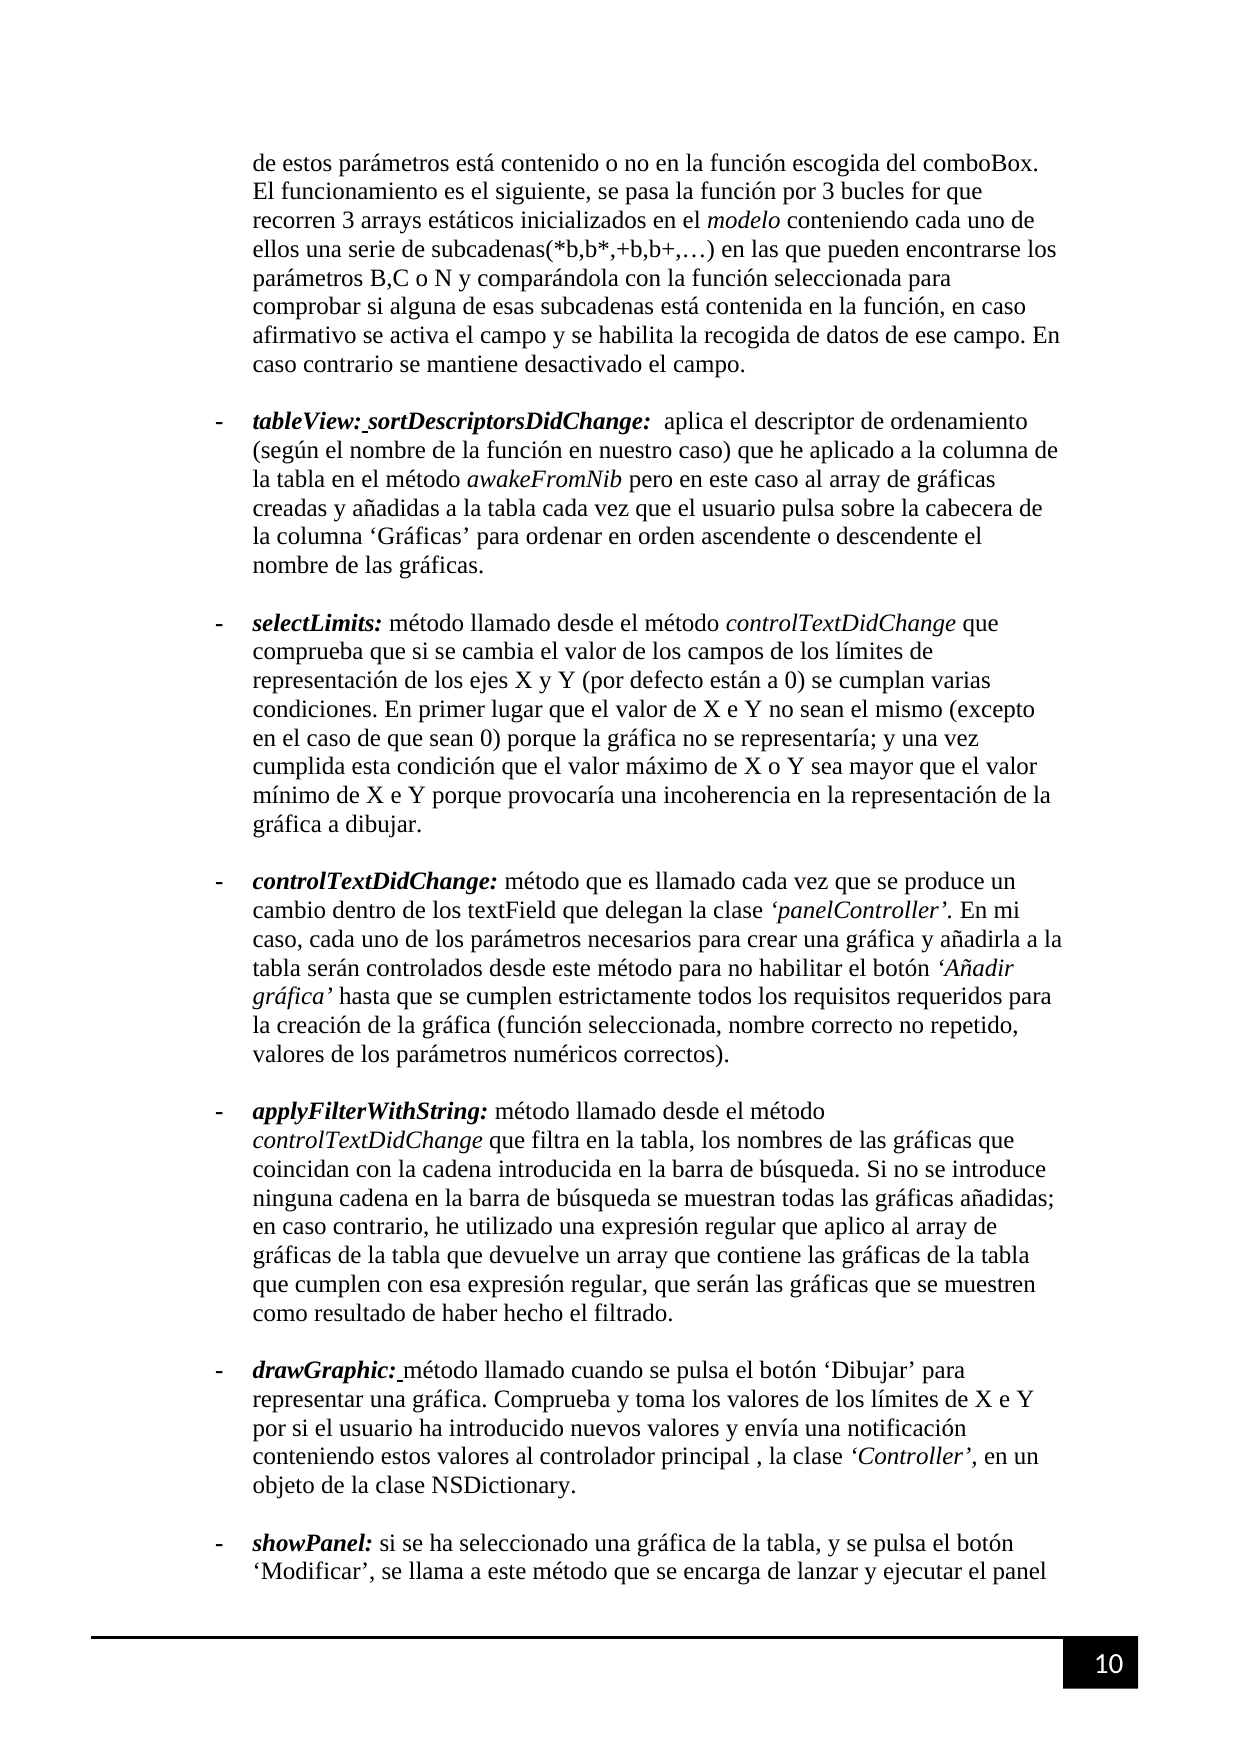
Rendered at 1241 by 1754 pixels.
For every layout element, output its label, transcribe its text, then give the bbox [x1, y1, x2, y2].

list selectLimits: método llamado desde el método controlTextDidChange que comprueba que si se cambia el valor de los campos de los límites de representación de los ejes X y Y (por defecto están a 0) se cumplan varias condiciones. En primer lugar que el valor de X e Y no sean el mismo (excepto en el caso de que sean 0) porque la gráfica no se representaría; y una vez cumplida esta condición que el valor máximo de X o Y sea mayor que el valor mínimo de X e Y porque provocaría una incoherencia en la representación de la gráfica a dibujar. [215, 608, 1063, 838]
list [215, 148, 1063, 378]
list drawGraphic: método llamado cuando se pulsa el botón ‘Dibujar’ para representar una gráfica. Comprueba y toma los valores de los límites de X e Y por si el usuario ha introducido nuevos valores y envía una notificación conteniendo estos valores al controlador principal , la clase ‘Controller’, en un objeto de la clase NSDictionary. [215, 1355, 1063, 1499]
list applyFilterWithString: método llamado desde el método controlTextDidChange que filtra en la tabla, los nombres de las gráficas que coincidan con la cadena introducida en la barra de búsqueda. Si no se introduce ninguna cadena en la barra de búsqueda se muestran todas las gráficas añadidas; en caso contrario, he utilizado una expresión regular que aplico al array de gráficas de la tabla que devuelve un array que contiene las gráficas de la tabla que cumplen con esa expresión regular, que serán las gráficas que se muestren como resultado de haber hecho el filtrado. [215, 1096, 1063, 1326]
list controlTextDidChange: método que es llamado cada vez que se produce un cambio dentro de los textField que delegan la clase ‘panelController’. En mi caso, cada uno de los parámetros necesarios para crear una gráfica y añadirla a la tabla serán controlados desde este método para no habilitar el botón ‘Añadir gráfica’ hasta que se cumplen estrictamente todos los requisitos requeridos para la creación de la gráfica (función seleccionada, nombre correcto no repetido, valores de los parámetros numéricos correctos). [215, 866, 1063, 1068]
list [215, 1528, 1063, 1585]
list tableView: sortDescriptorsDidChange: aplica el descriptor de ordenamiento (según el nombre de la función en nuestro caso) que he aplicado a la columna de la tabla en el método awakeFromNib pero en este caso al array de gráficas creadas y añadidas a la tabla cada vez que el usuario pulsa sobre la cabecera de la columna ‘Gráficas’ para ordenar en orden ascendente o descendente el nombre de las gráficas. [215, 406, 1063, 579]
